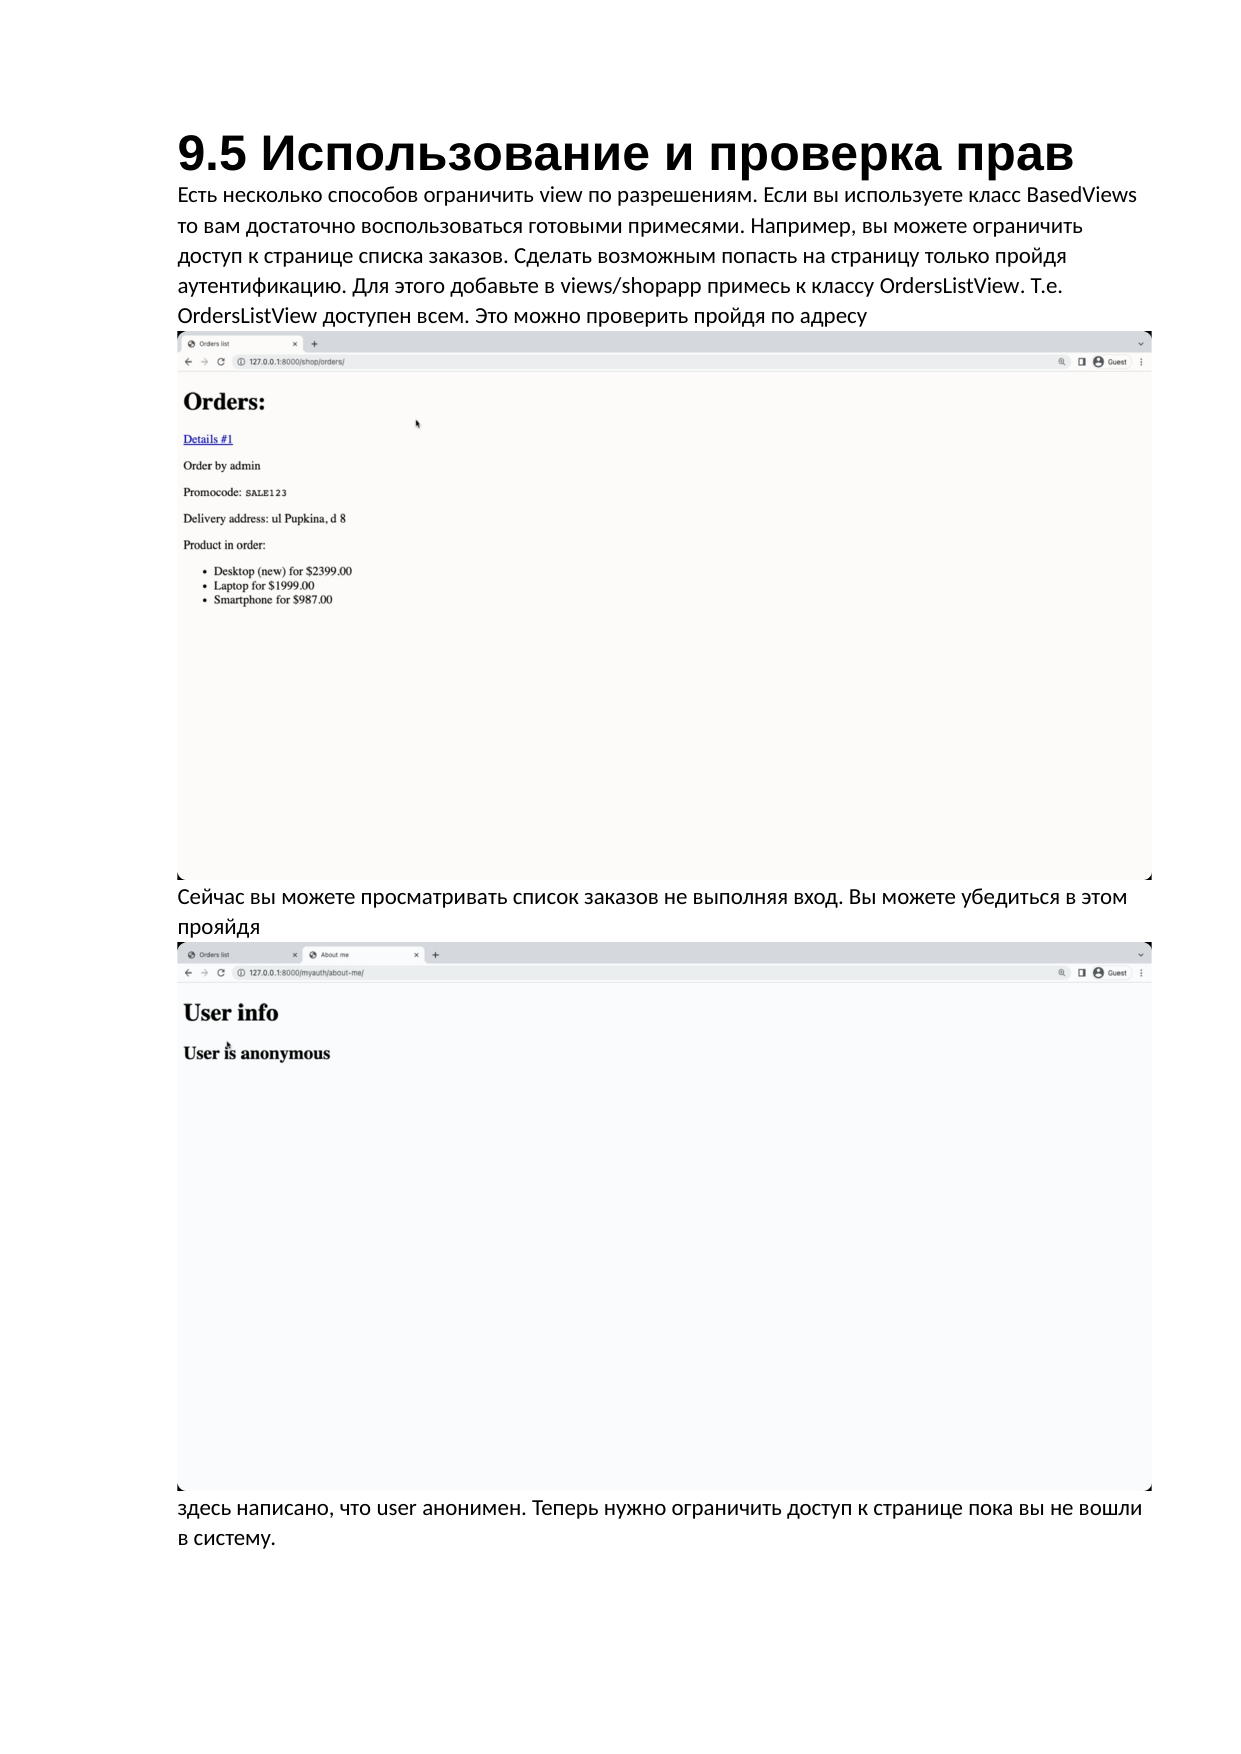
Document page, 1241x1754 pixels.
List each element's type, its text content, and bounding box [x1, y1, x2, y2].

text Есть несколько способов ограничить view по разрешениям. Если вы используете класс BasedViews то вам достаточно воспользоваться готовыми примесями. Например, вы можете ограничить доступ к странице списка заказов. Сделать возможным попасть на страницу только пройдя аутентификацию. Для этого добавьте в views/shopapp примесь к классу OrdersListView. Т.е. OrdersListView доступен всем. Это можно проверить пройдя по адресу Сейчас вы можете просматривать список заказов не выполняя вход. Вы можете убедиться в этом прояйдя здесь написано, что user анонимен. Теперь нужно ограничить доступ к странице пока вы не вошли в систему. вы были перенаправлены acounts/login. Это рекомендемый django путь, где долны находиться все эндпоинты по аутентификации. Т.к. было выбрано auth для аутентификации, то accounts не подходит. Это нужно исправить. Данная конфигурация доступна в settings. Для этого нужно переопределить login url. LOGIN_REDIRECT_URL это куда перенаправить после входа, а LOGIN_URL – переотправить для входа. сохраните изменения и снова перейдите на страницу shop/orders и теперь вы перенаправлены на страницу для входа. При этом в next указано куда вы должны быть перенаправлены после успешной аутентификации. Укажите пользователя и вы будете перенправлены к списку заказов на странице abut-me можно увидеть, что вхо выполнен от имени jhona. [177, 181, 1152, 331]
picture [177, 331, 1152, 880]
text 9.5 Использование и проверка прав [177, 118, 1152, 181]
picture [177, 942, 1152, 1491]
